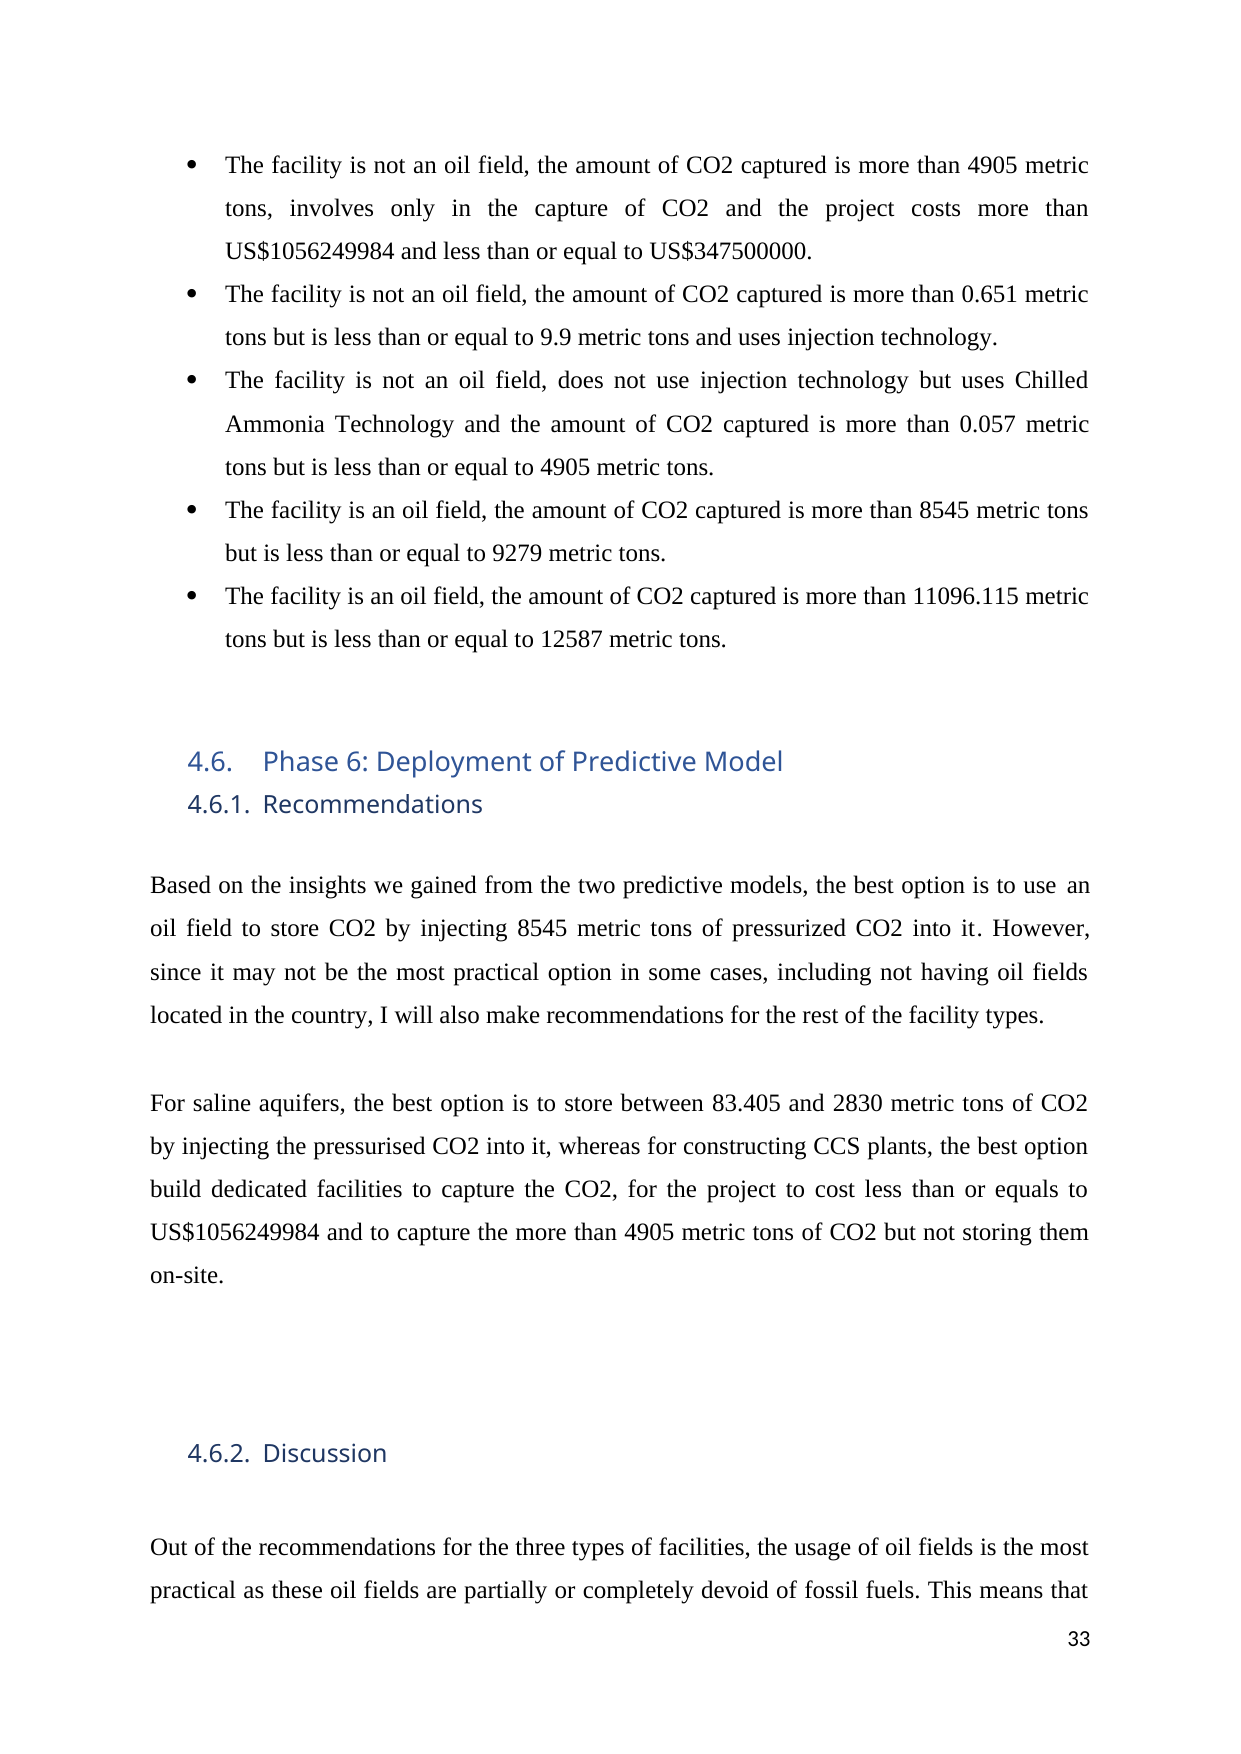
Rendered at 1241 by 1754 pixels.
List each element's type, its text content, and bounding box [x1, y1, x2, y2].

list The facility is not an oil field, does not use injection technology but uses Chilled Ammonia Technology and the amount of CO2 captured is more than 0.057 metric tons but is less than or equal to 4905 metric tons. [187, 366, 1090, 481]
subtitle Recommendations [187, 787, 1090, 821]
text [150, 1532, 1090, 1603]
subtitle Phase 6: Deployment of Predictive Model [187, 743, 1090, 780]
list The facility is not an oil field, the amount of CO2 captured is more than 0.651 metric tons but is less than or equal to 9.9 metric tons and uses injection technology. [187, 279, 1090, 351]
text For saline aquifers, the best option is to store between 83.405 and 2830 metric tons of CO2 by injecting the pressurised CO2 into it, whereas for constructing CCS plants, the best option build dedicated facilities to capture the CO2, for the project to cost less than or equals to US$1056249984 and to capture the more than 4905 metric tons of CO2 but not storing them on-site. [150, 1088, 1090, 1289]
list The facility is an oil field, the amount of CO2 captured is more than 8545 metric tons but is less than or equal to 9279 metric tons. [187, 495, 1090, 567]
list The facility is not an oil field, the amount of CO2 captured is more than 4905 metric tons, involves only in the capture of CO2 and the project costs more than US$1056249984 and less than or equal to US$347500000. [187, 150, 1090, 265]
text Based on the insights we gained from the two predictive models, the best option is to use an oil field to store CO2 by injecting 8545 metric tons of pressurized CO2 into it. However, since it may not be the most practical option in some cases, including not having oil fields located in the country, I will also make recommendations for the rest of the facility types. [150, 870, 1090, 1028]
list The facility is an oil field, the amount of CO2 captured is more than 11096.115 metric tons but is less than or equal to 12587 metric tons. [187, 581, 1090, 653]
subtitle Discussion [187, 1436, 1090, 1470]
